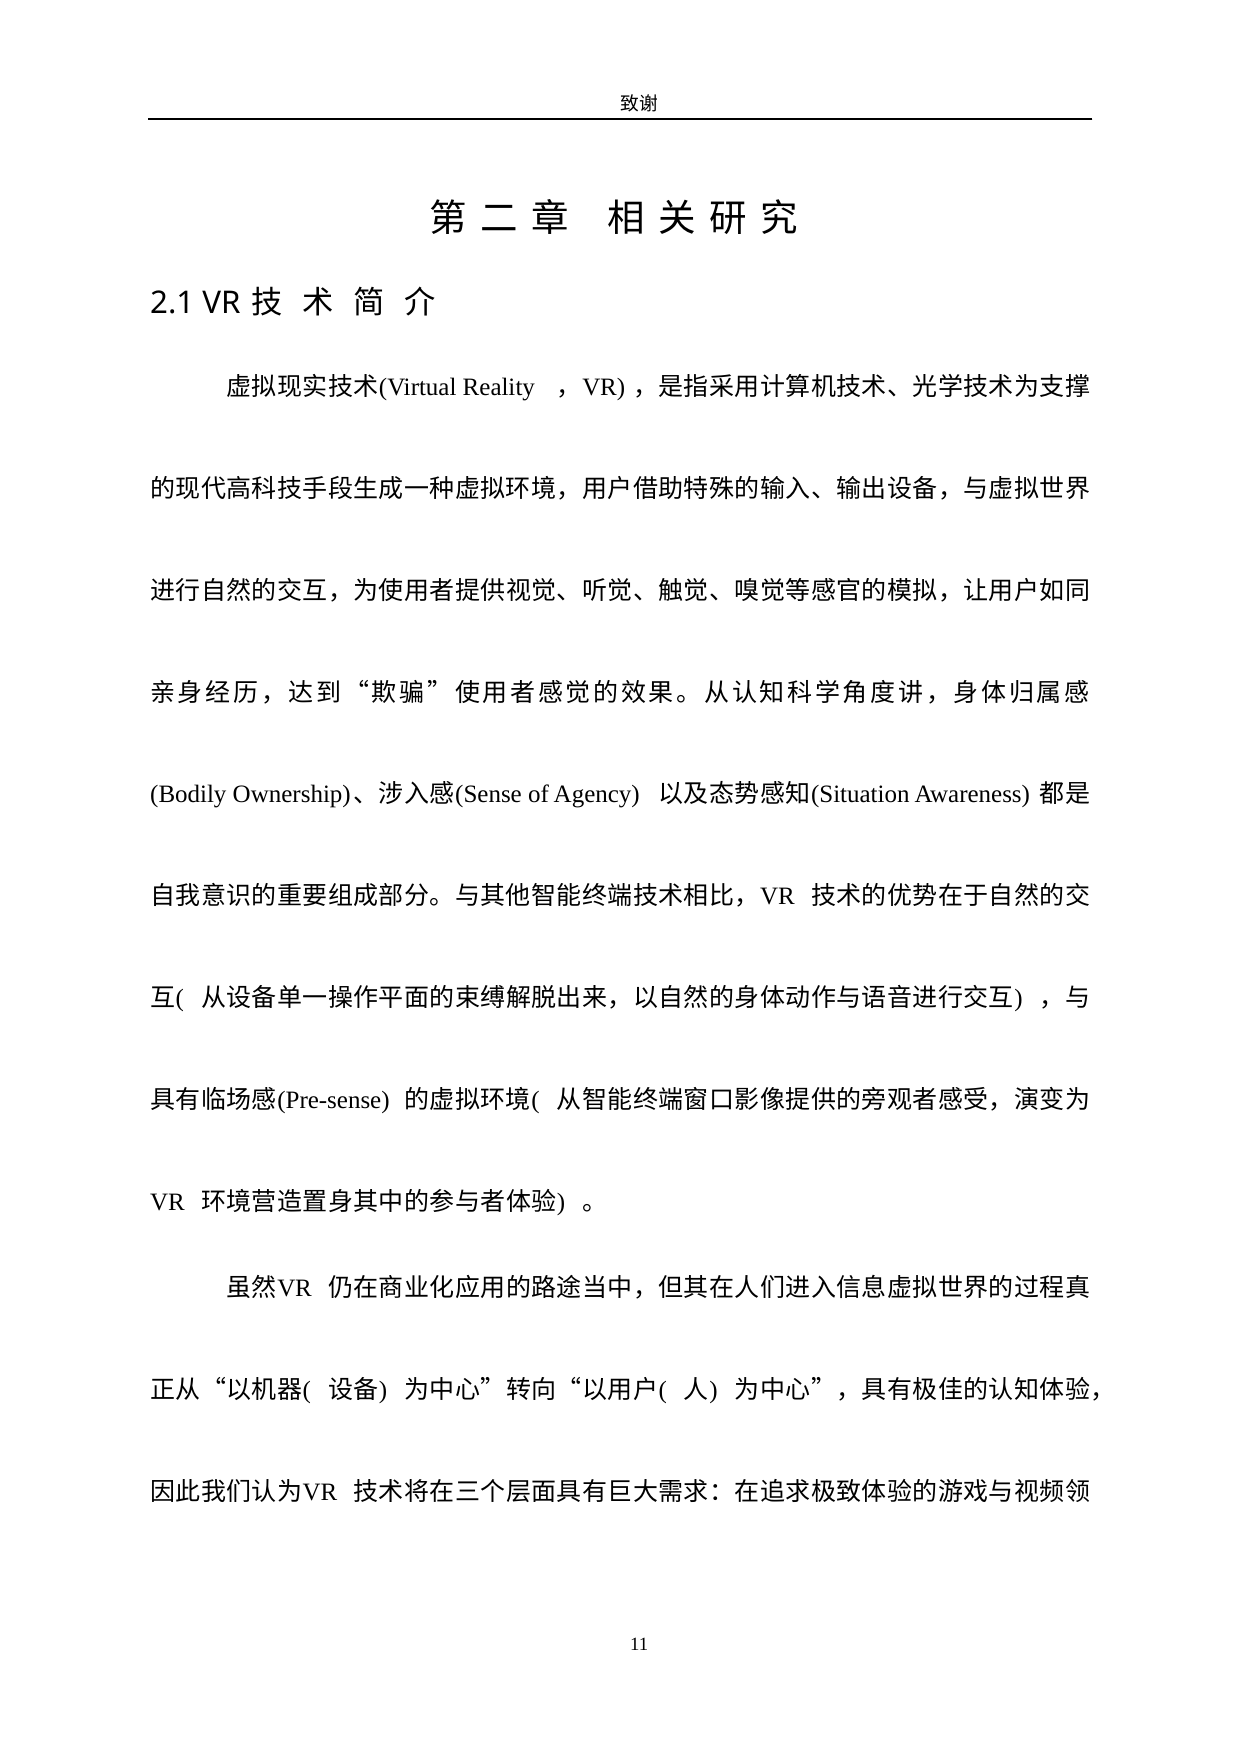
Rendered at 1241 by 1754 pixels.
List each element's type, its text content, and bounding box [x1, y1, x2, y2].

subtitle 2.1 VR技术简介 [150, 266, 1090, 334]
subtitle 第二章 相关研究 [150, 181, 1090, 249]
text 虚拟现实技术(Virtual Reality，VR)，是指采用计算机技术、光学技术为支撑的现代高科技手段生成一种虚拟环境，用户借助特殊的输入、输出设备，与虚拟世界进行自然的交互，为使用者提供视觉、听觉、触觉、嗅觉等感官的模拟，让用户如同亲身经历，达到“欺骗”使用者感觉的效果。从认知科学角度讲，身体归属感(Bodily Ownership)、涉入感(Sense of Agency)以及态势感知(Situation Awareness)都是自我意识的重要组成部分。与其他智能终端技术相比，VR技术的优势在于自然的交互(从设备单一操作平面的束缚解脱出来，以自然的身体动作与语音进行交互)，与具有临场感(Pre-sense)的虚拟环境(从智能终端窗口影像提供的旁观者感受，演变为VR环境营造置身其中的参与者体验)。 [150, 351, 1090, 1233]
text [150, 1252, 1090, 1523]
